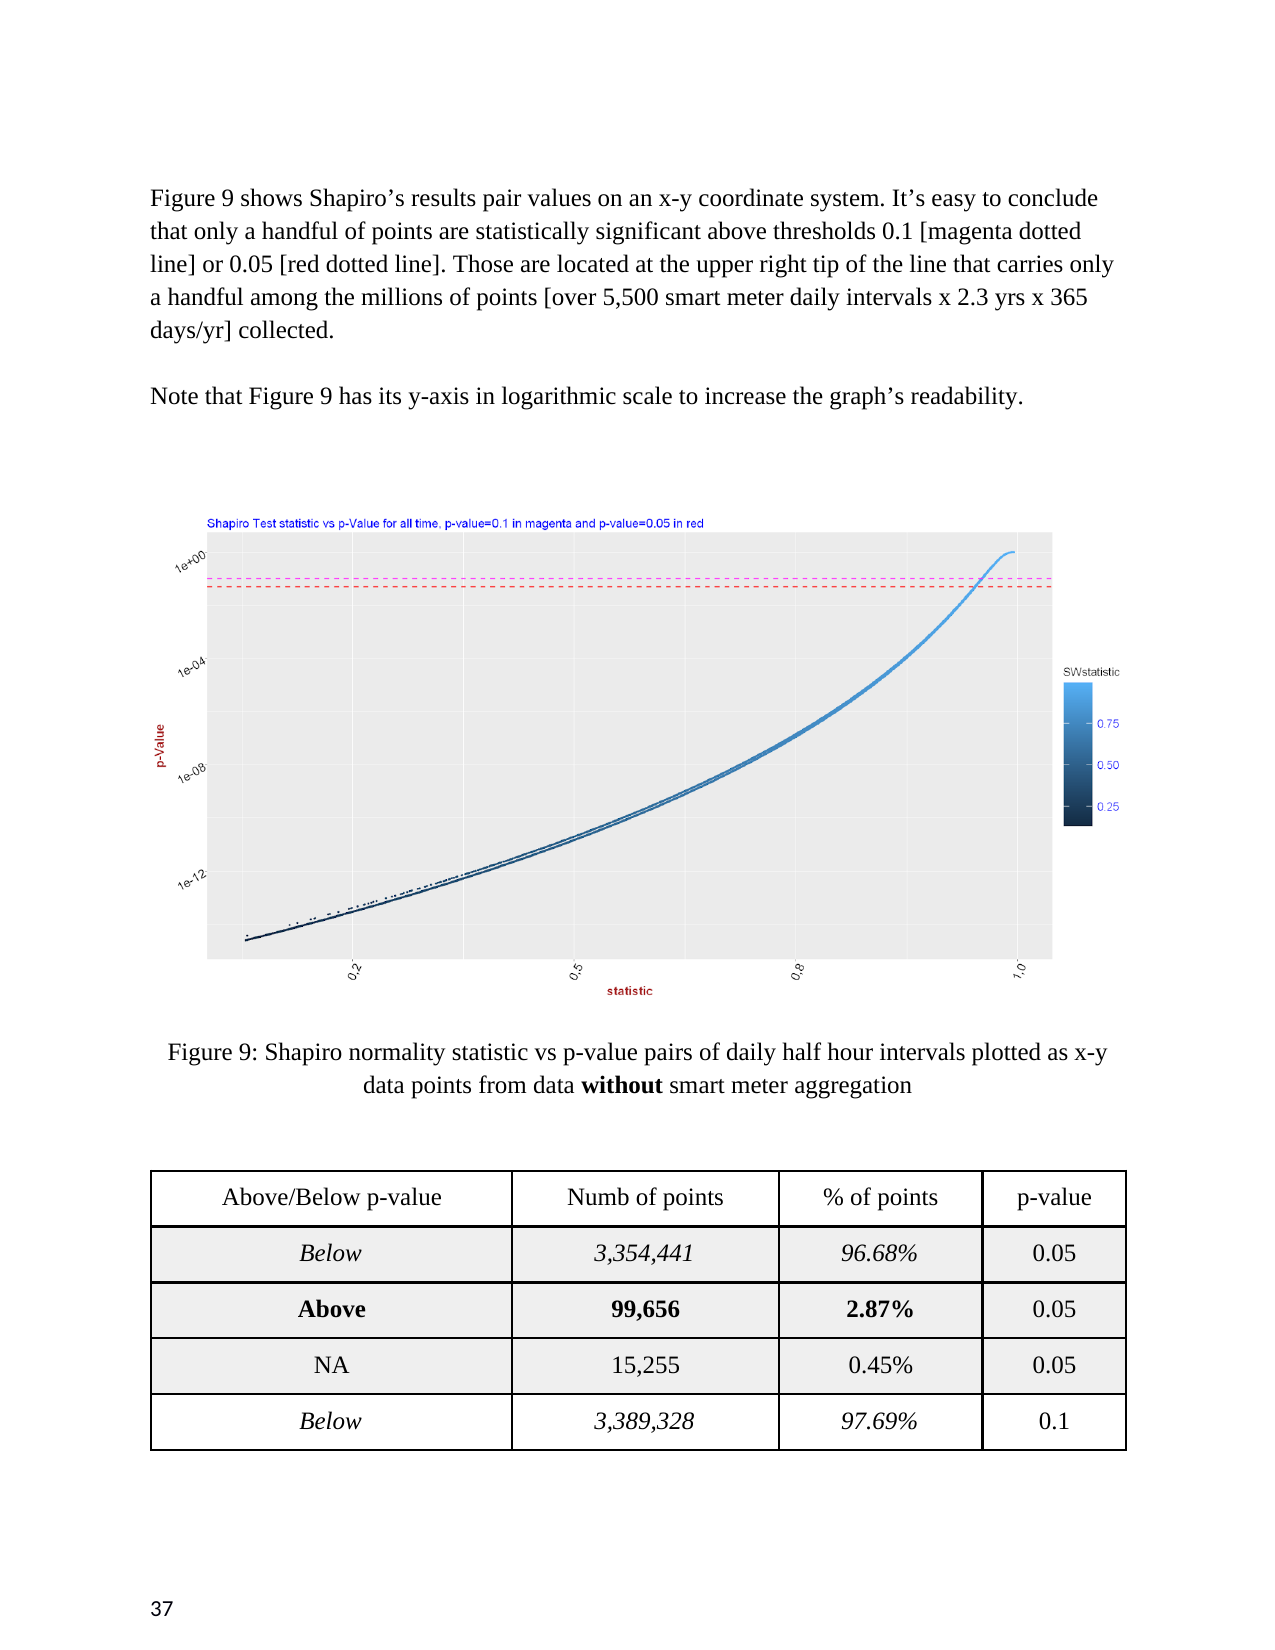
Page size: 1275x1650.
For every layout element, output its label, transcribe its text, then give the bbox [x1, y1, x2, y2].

table_cell 3,354,441 [513, 1228, 778, 1281]
table_cell 0.1 [984, 1395, 1125, 1449]
table_header Above/Below p-value [152, 1172, 511, 1225]
table_cell NA [152, 1339, 511, 1393]
table_cell Below [152, 1395, 511, 1449]
text Figure 9: Shapiro normality statistic vs p-value pairs of daily half hour intervals plotted as x-y data points from data without smart meter aggregation [150, 1037, 1125, 1099]
table_cell 2.87% [780, 1284, 981, 1337]
table_header % of points [780, 1172, 981, 1225]
table_header p-value [984, 1172, 1125, 1225]
table_cell 97.69% [780, 1395, 981, 1449]
table_header Numb of points [513, 1172, 778, 1225]
picture [150, 513, 1125, 1001]
table_cell 0.05 [984, 1284, 1125, 1337]
table_cell 99,656 [513, 1284, 778, 1337]
table_cell 15,255 [513, 1339, 778, 1393]
table_cell 3,389,328 [513, 1395, 778, 1449]
table_cell 0.45% [780, 1339, 981, 1393]
table_cell Above [152, 1284, 511, 1337]
table_cell 0.05 [984, 1228, 1125, 1281]
table_cell 0.05 [984, 1339, 1125, 1393]
table_cell 96.68% [780, 1228, 981, 1281]
text Figure 9 shows Shapiro’s results pair values on an x-y coordinate system. It’s easy to conclude that only a handful of points are statistically significant above thresholds 0.1 [magenta dotted line] or 0.05 [red dotted line]. Those are located at the upper right tip of the line that carries only a handful among the millions of points [over 5,500 smart meter daily intervals x 2.3 yrs x 365 days/yr] collected. [150, 183, 1125, 344]
table_cell Below [152, 1228, 511, 1281]
text Note that Figure 9 has its y-axis in logarithmic scale to increase the graph’s readability. [150, 381, 1125, 410]
